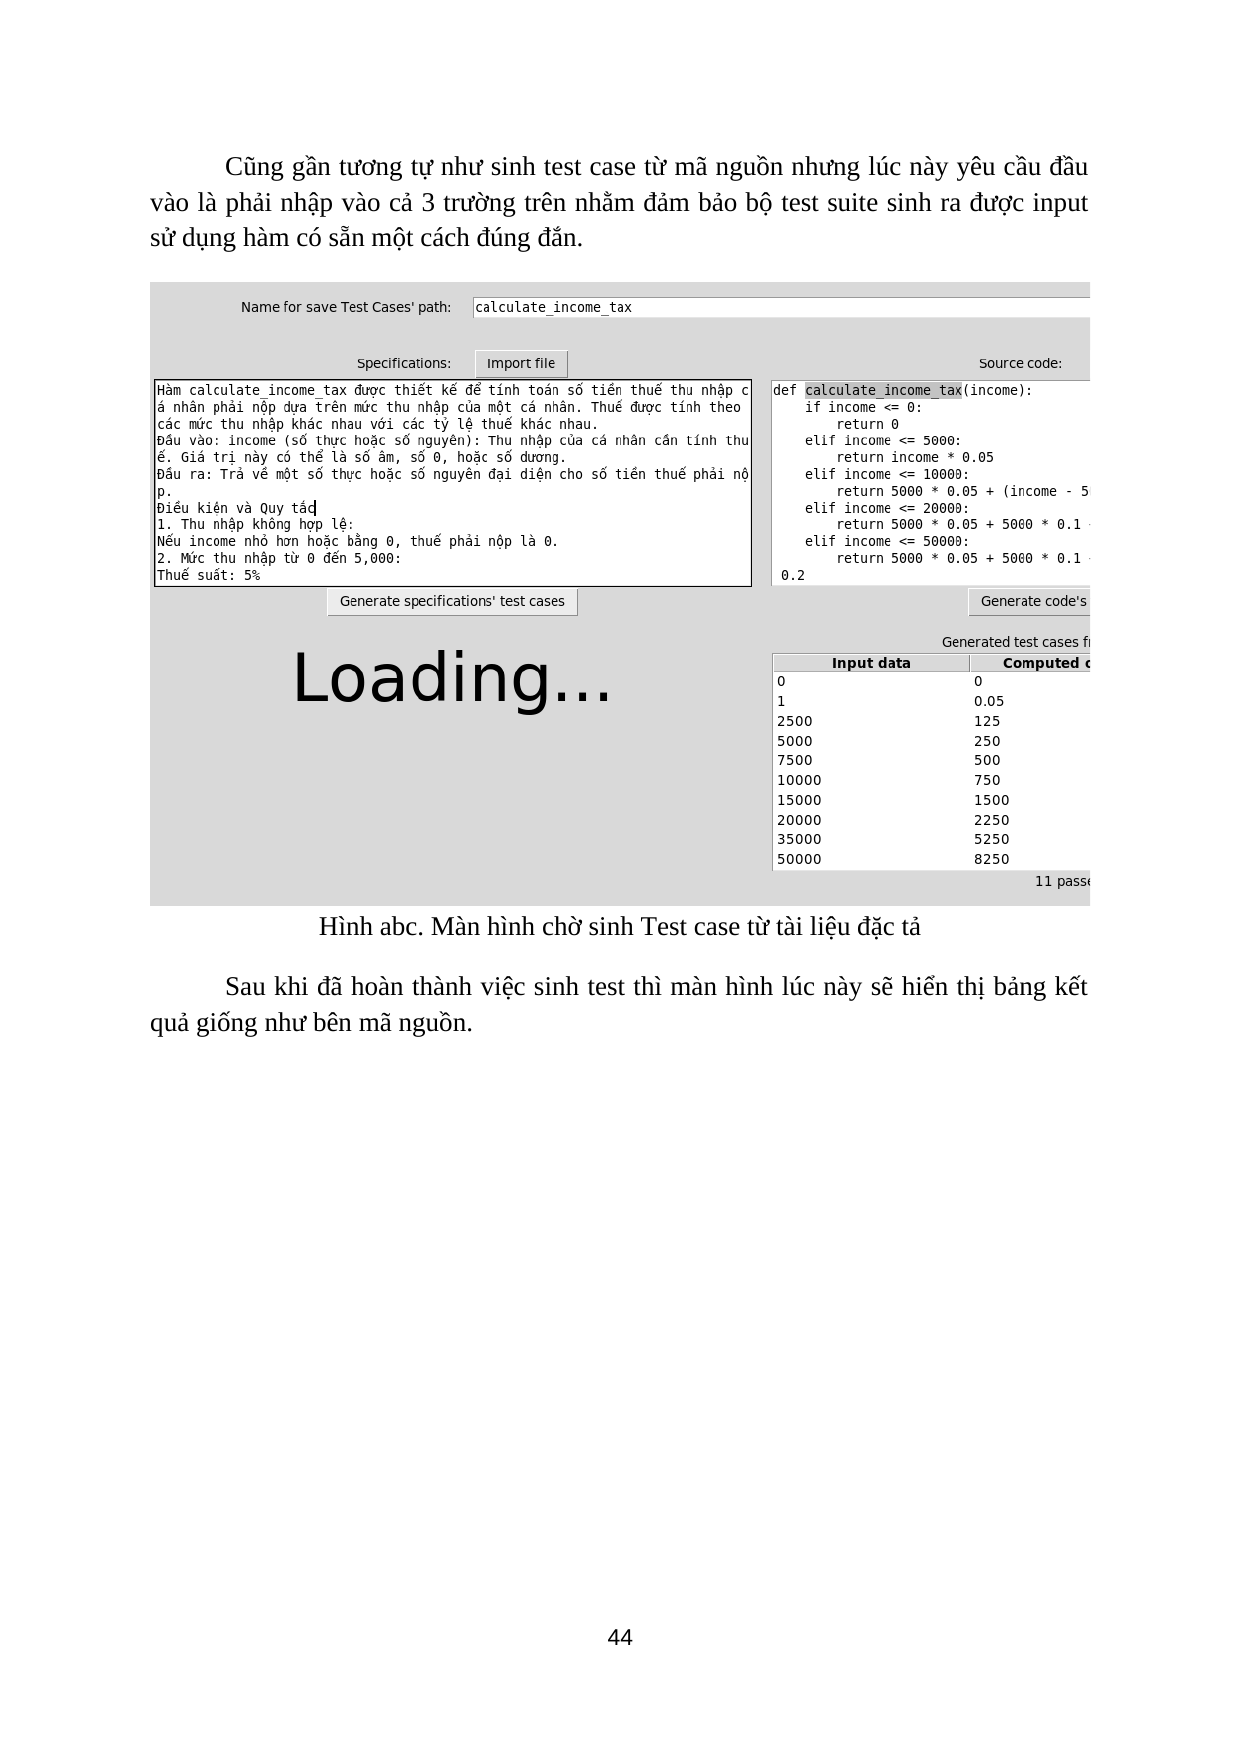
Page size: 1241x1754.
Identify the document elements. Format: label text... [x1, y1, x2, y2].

text Hình abc. Màn hình chờ sinh Test case từ tài liệu đặc tả [150, 906, 1090, 941]
text Sau khi đã hoàn thành việc sinh test thì màn hình lúc này sẽ hiển thị bảng kết quả giống như bên mã nguồn. [150, 970, 1090, 1037]
text Cũng gần tương tự như sinh test case từ mã nguồn nhưng lúc này yêu cầu đầu vào là phải nhập vào cả 3 trường trên nhằm đảm bảo bộ test suite sinh ra được input sử dụng hàm có sẵn một cách đúng đắn. [150, 150, 1090, 253]
picture [150, 282, 1091, 906]
